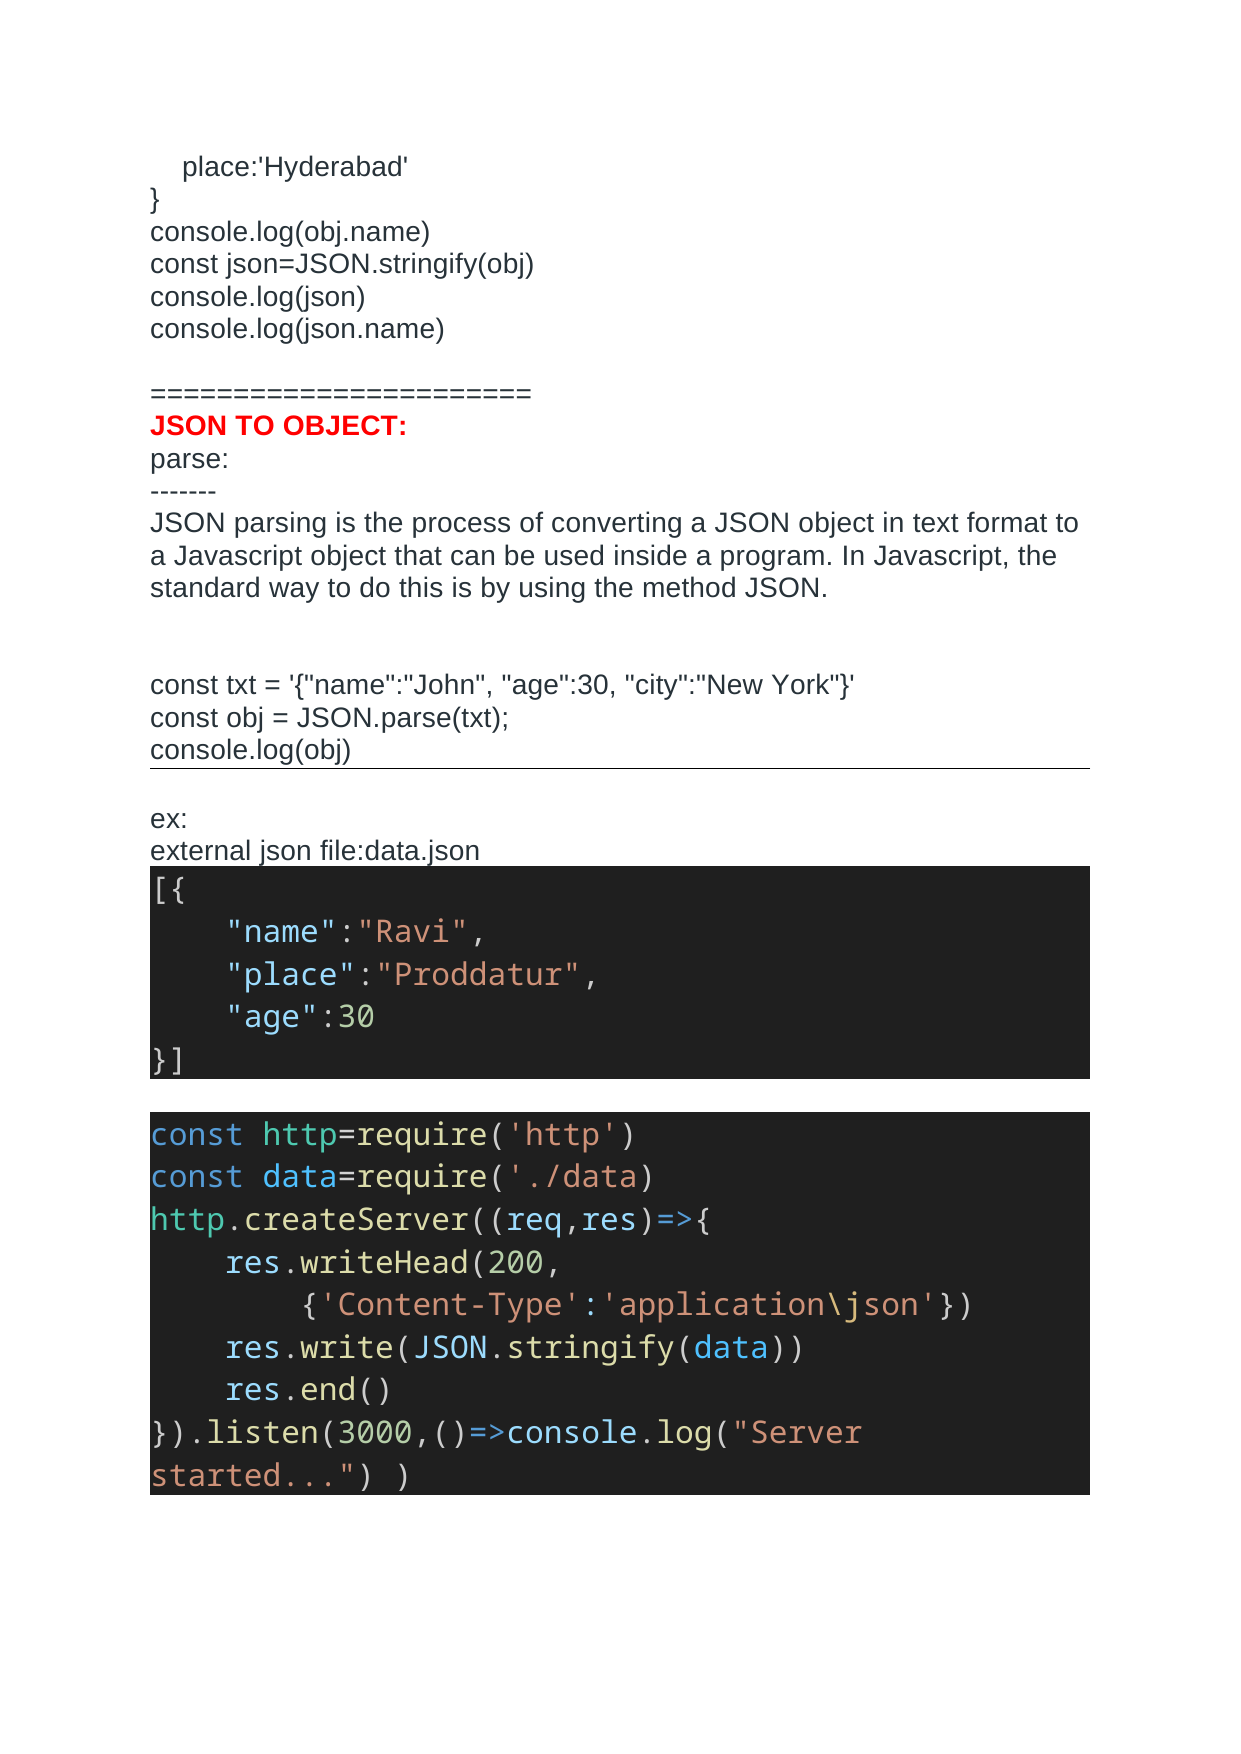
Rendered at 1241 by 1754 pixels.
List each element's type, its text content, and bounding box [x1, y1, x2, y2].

text const obj = JSON.parse(txt); [150, 701, 1090, 733]
text "name":"Ravi", [150, 909, 1090, 952]
text const json=JSON.stringify(obj) [150, 247, 1090, 279]
text place:'Hyderabad' [150, 150, 1090, 182]
text JSON parsing is the process of converting a JSON object in text format to a Javascript object that can be used inside a program. In Javascript, the standard way to do this is by using the method JSON. [150, 506, 1090, 603]
text external json file:data.json [150, 834, 1090, 866]
text res.write(JSON.stringify(data)) [150, 1325, 1090, 1367]
text }] [150, 1037, 1090, 1079]
text ======================= [150, 377, 1090, 409]
text ex: [150, 802, 1090, 834]
text console.log(obj) [150, 733, 1090, 768]
text ------- [150, 474, 1090, 506]
text parse: [150, 442, 1090, 474]
text } [150, 182, 1090, 215]
text res.end() [150, 1367, 1090, 1410]
text const http=require('http') [150, 1112, 1090, 1154]
text JSON TO OBJECT: [150, 409, 1090, 442]
text const txt = '{"name":"John", "age":30, "city":"New York"}' [150, 668, 1090, 701]
text {'Content-Type':'application\json'}) [150, 1282, 1090, 1325]
text "age":30 [150, 994, 1090, 1037]
text [{ [150, 866, 1090, 909]
text }).listen(3000,()=>console.log("Server started...") ) [150, 1410, 1090, 1495]
text console.log(obj.name) [150, 215, 1090, 247]
text console.log(json.name) [150, 312, 1090, 344]
text console.log(json) [150, 279, 1090, 312]
text const data=require('./data) [150, 1154, 1090, 1197]
text http.createServer((req,res)=>{ [150, 1197, 1090, 1239]
text "place":"Proddatur", [150, 952, 1090, 994]
text res.writeHead(200, [150, 1239, 1090, 1282]
